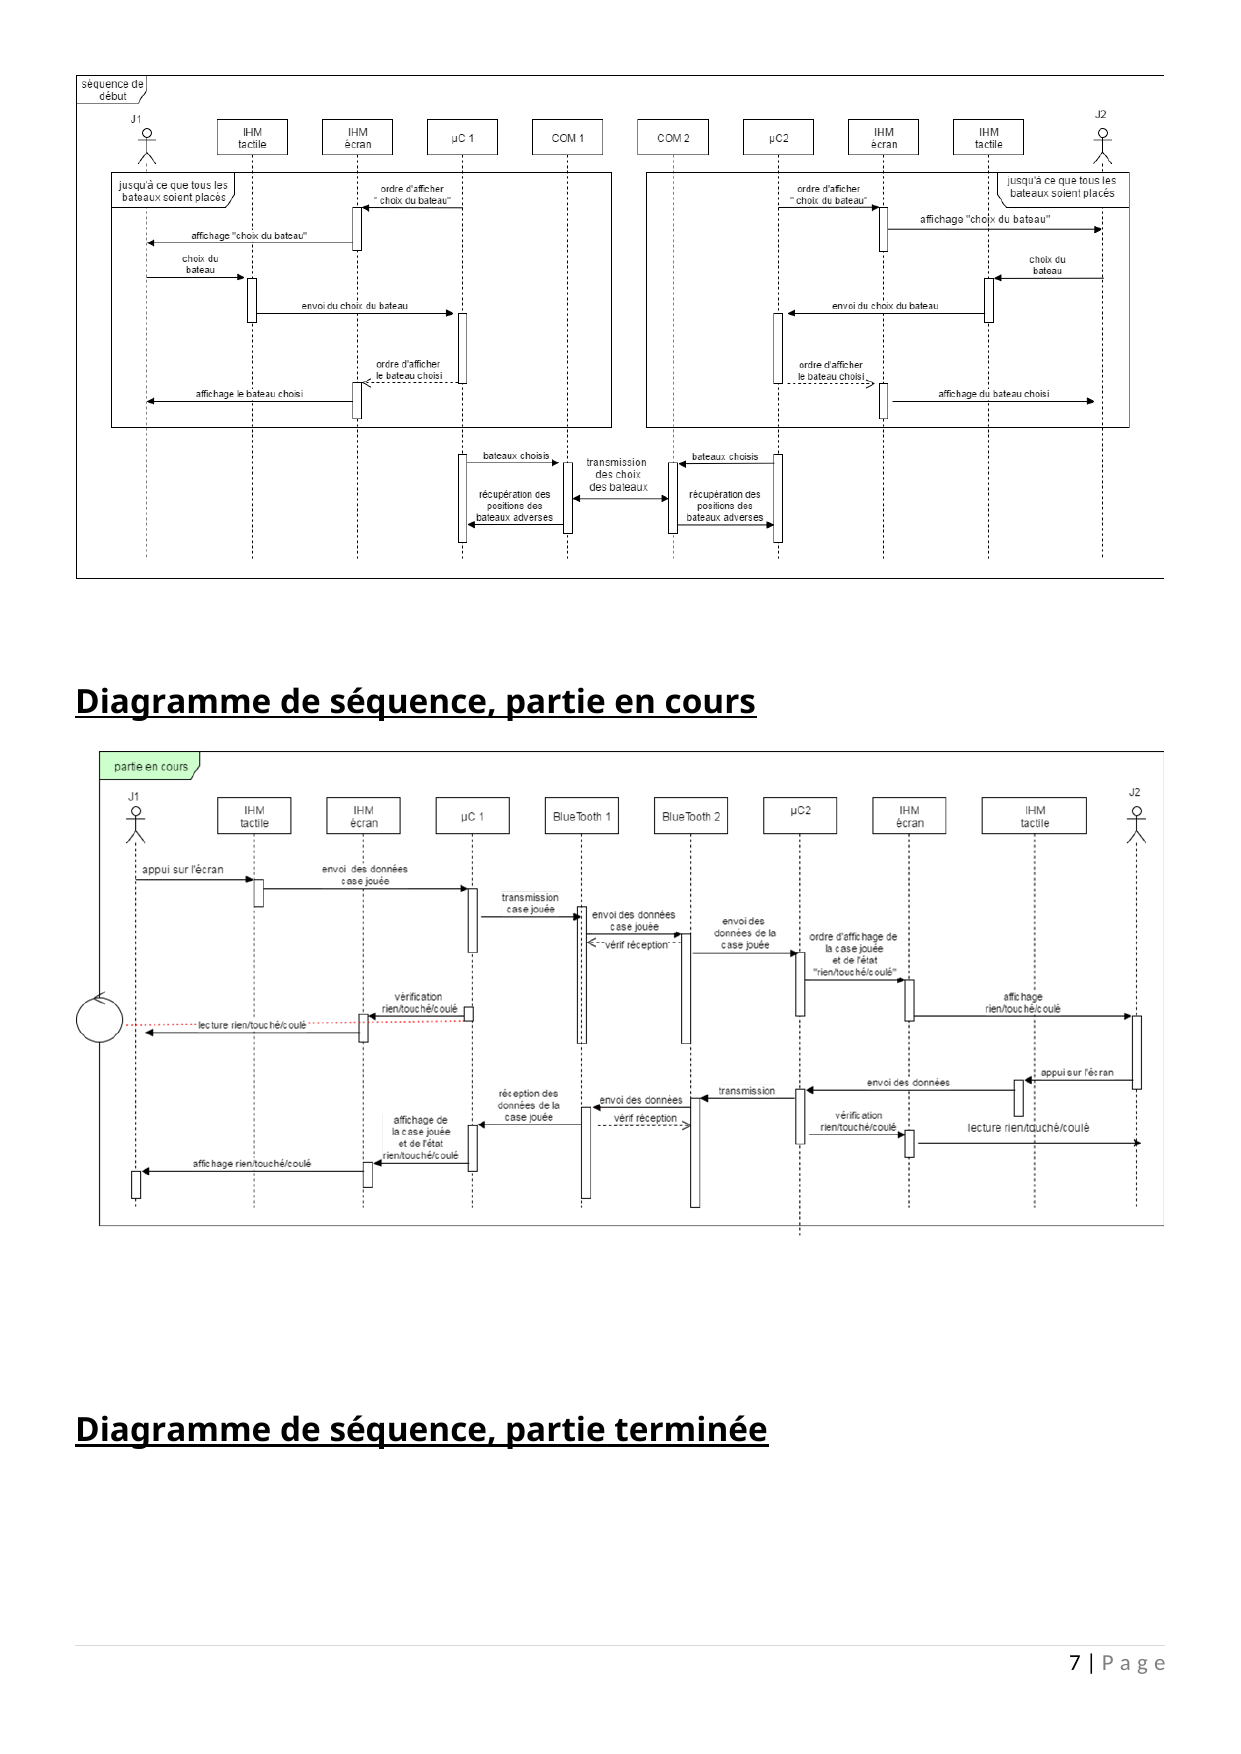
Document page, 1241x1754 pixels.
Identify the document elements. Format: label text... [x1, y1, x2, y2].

text Diagramme de séquence, partie en cours [75, 678, 1165, 723]
text Diagramme de séquence, partie terminée [75, 1406, 1165, 1452]
picture [75, 750, 1164, 1236]
